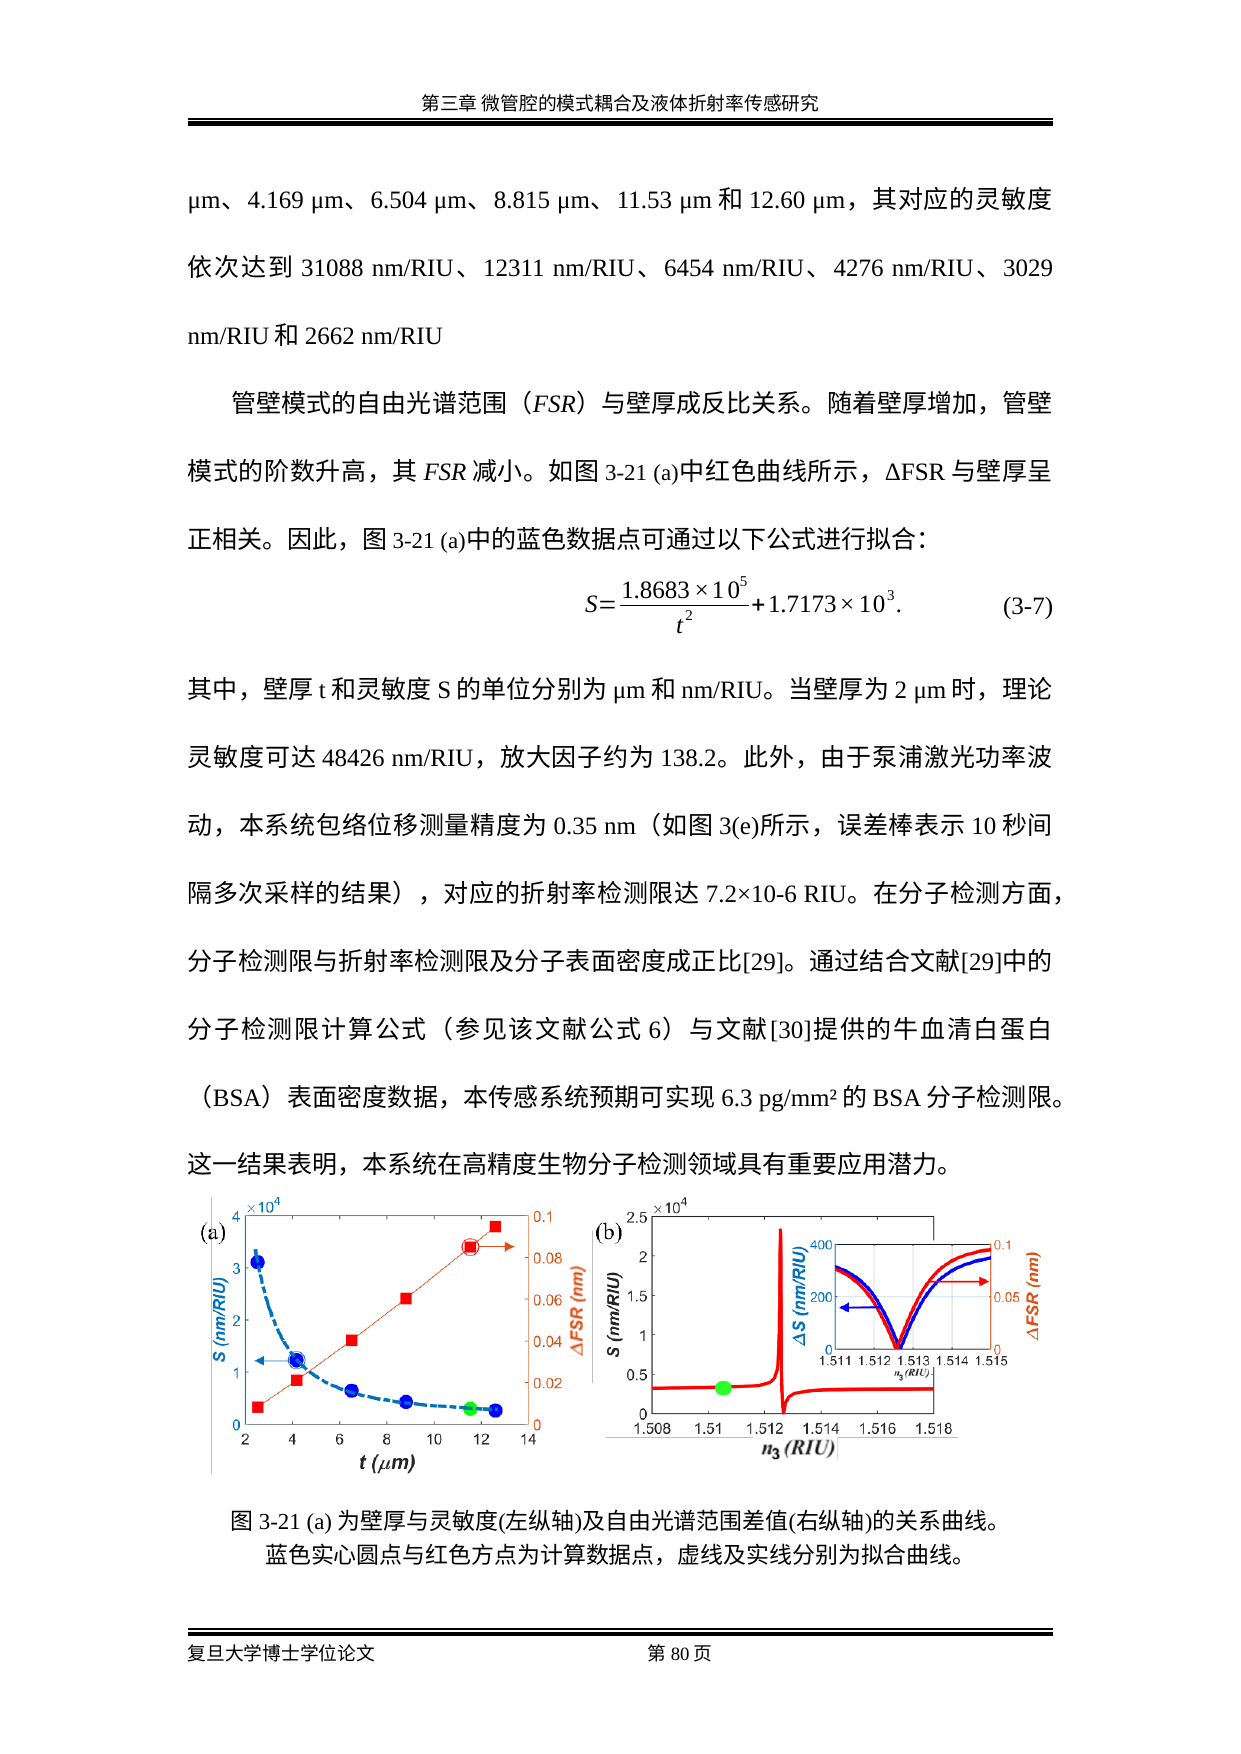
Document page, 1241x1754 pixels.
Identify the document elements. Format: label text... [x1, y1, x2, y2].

text 其中，壁厚t和灵敏度S的单位分别为μm和nm/RIU。当壁厚为2 μm时，理论灵敏度可达48426 nm/RIU，放大因子约为138.2。此外，由于泵浦激光功率波动，本系统包络位移测量精度为0.35 nm（如图3(e)所示，误差棒表示10秒间隔多次采样的结果），对应的折射率检测限达7.2×10-6 RIU。在分子检测方面，分子检测限与折射率检测限及分子表面密度成正比[29]。通过结合文献[29]中的分子检测限计算公式（参见该文献公式6）与文献[30]提供的牛血清白蛋白（BSA）表面密度数据，本传感系统预期可实现6.3 pg/mm²的BSA分子检测限。这一结果表明，本系统在高精度生物分子检测领域具有重要应用潜力。 [187, 654, 1053, 1197]
text 蓝色实心圆点与红色方点为计算数据点，虚线及实线分别为拟合曲线。 [187, 1537, 1053, 1571]
text 图 3-21 (a) 为壁厚与灵敏度(左纵轴)及自由光谱范围差值(右纵轴)的关系曲线。 [187, 1503, 1053, 1537]
picture [199, 1197, 1041, 1474]
text 管壁模式的自由光谱范围（FSR）与壁厚成反比关系。随着壁厚增加，管壁模式的阶数升高，其FSR减小。如图3-21 (a)中红色曲线所示，ΔFSR与壁厚呈正相关。因此，图3-21 (a)中的蓝色数据点可通过以下公式进行拟合： [187, 368, 1053, 571]
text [187, 164, 1053, 368]
text (3-7) [187, 571, 1053, 639]
